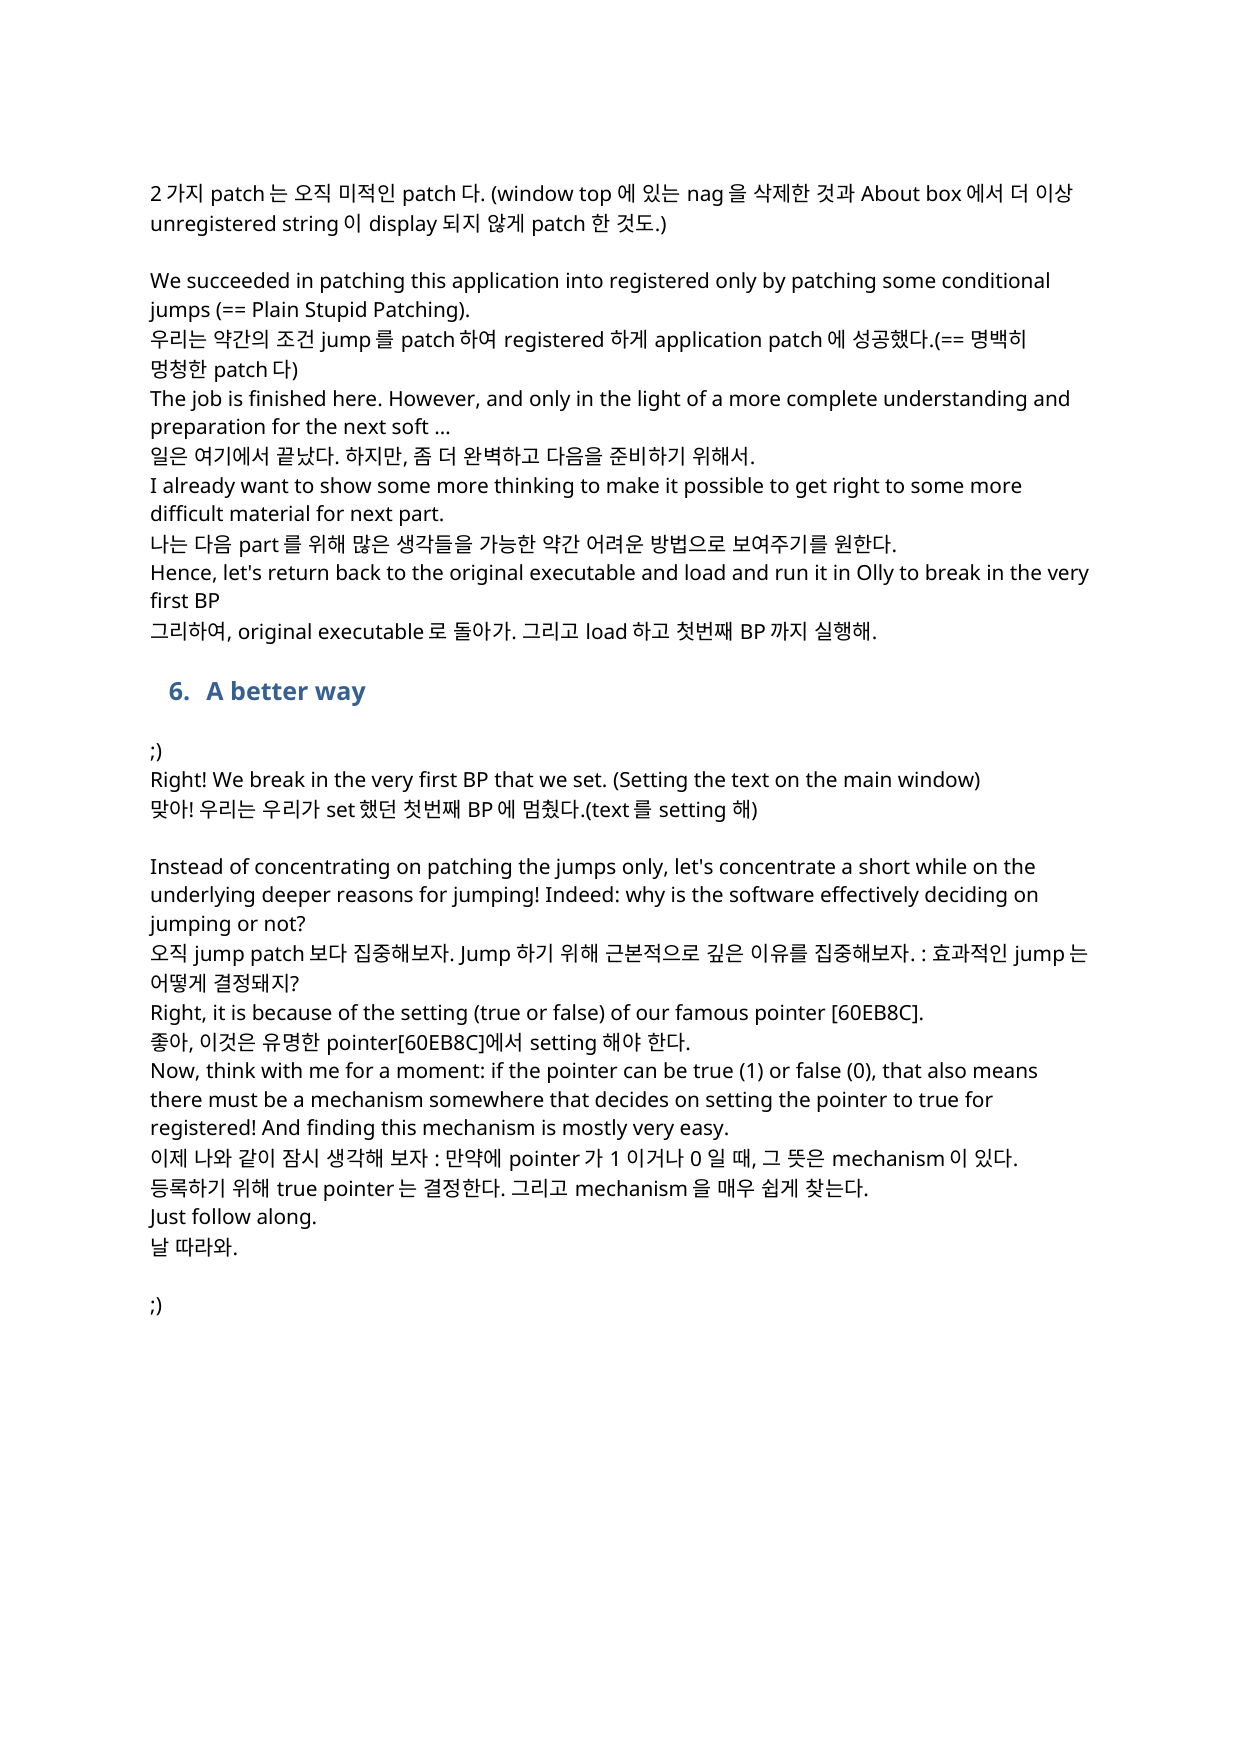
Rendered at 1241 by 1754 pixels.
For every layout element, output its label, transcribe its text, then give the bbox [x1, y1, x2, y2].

text 좋아, 이것은 유명한 pointer[60EB8C]에서 setting 해야 한다. [150, 1026, 1090, 1057]
text 우리는 약간의 조건 jump를 patch하여 registered 하게 application patch에 성공했다.(== 명백히 멍청한 patch다) [150, 323, 1090, 384]
text 나는 다음 part를 위해 많은 생각들을 가능한 약간 어려운 방법으로 보여주기를 원한다. [150, 528, 1090, 558]
text 이제 나와 같이 잠시 생각해 보자 : 만약에 pointer가 1 이거나 0 일 때, 그 뜻은 mechanism이 있다. 등록하기 위해 true pointer는 결정한다. 그리고 mechanism을 매우 쉽게 찾는다. [150, 1142, 1090, 1202]
text Hence, let's return back to the original executable and load and run it in Olly to break in the very first BP [150, 558, 1090, 615]
text ;) [150, 736, 1090, 765]
text 맞아! 우리는 우리가 set했던 첫번째 BP에 멈췄다.(text를 setting 해) [150, 793, 1090, 823]
text 오직 jump patch보다 집중해보자. Jump 하기 위해 근본적으로 깊은 이유를 집중해보자. : 효과적인 jump는 어떻게 결정돼지? [150, 937, 1090, 998]
text Right, it is because of the setting (true or false) of our famous pointer [60EB8C]. [150, 998, 1090, 1026]
text 그리하여, original executable로 돌아가. 그리고 load하고 첫번째 BP까지 실행해. [150, 615, 1090, 645]
text Instead of concentrating on patching the jumps only, let's concentrate a short while on the underlying deeper reasons for jumping! Indeed: why is the software effectively deciding on jumping or not? [150, 852, 1090, 937]
text 일은 여기에서 끝났다. 하지만, 좀 더 완벽하고 다음을 준비하기 위해서. [150, 441, 1090, 471]
list A better way [169, 674, 1090, 708]
text I already want to show some more thinking to make it possible to get right to some more difficult material for next part. [150, 471, 1090, 528]
text The job is finished here. However, and only in the light of a more complete understanding and preparation for the next soft … [150, 384, 1090, 441]
text ;) [150, 1290, 1090, 1318]
text Now, think with me for a moment: if the pointer can be true (1) or false (0), that also means there must be a mechanism somewhere that decides on setting the pointer to true for registered! And finding this mechanism is mostly very easy. [150, 1057, 1090, 1142]
text Right! We break in the very first BP that we set. (Setting the text on the main window) [150, 765, 1090, 793]
text We succeeded in patching this application into registered only by patching some conditional jumps (== Plain Stupid Patching). [150, 266, 1090, 323]
text 날 따라와. [150, 1231, 1090, 1261]
text Just follow along. [150, 1202, 1090, 1231]
text 2가지 patch는 오직 미적인 patch다. (window top 에 있는 nag을 삭제한 것과 About box에서 더 이상 unregistered string이 display 되지 않게 patch 한 것도.) [150, 177, 1090, 238]
